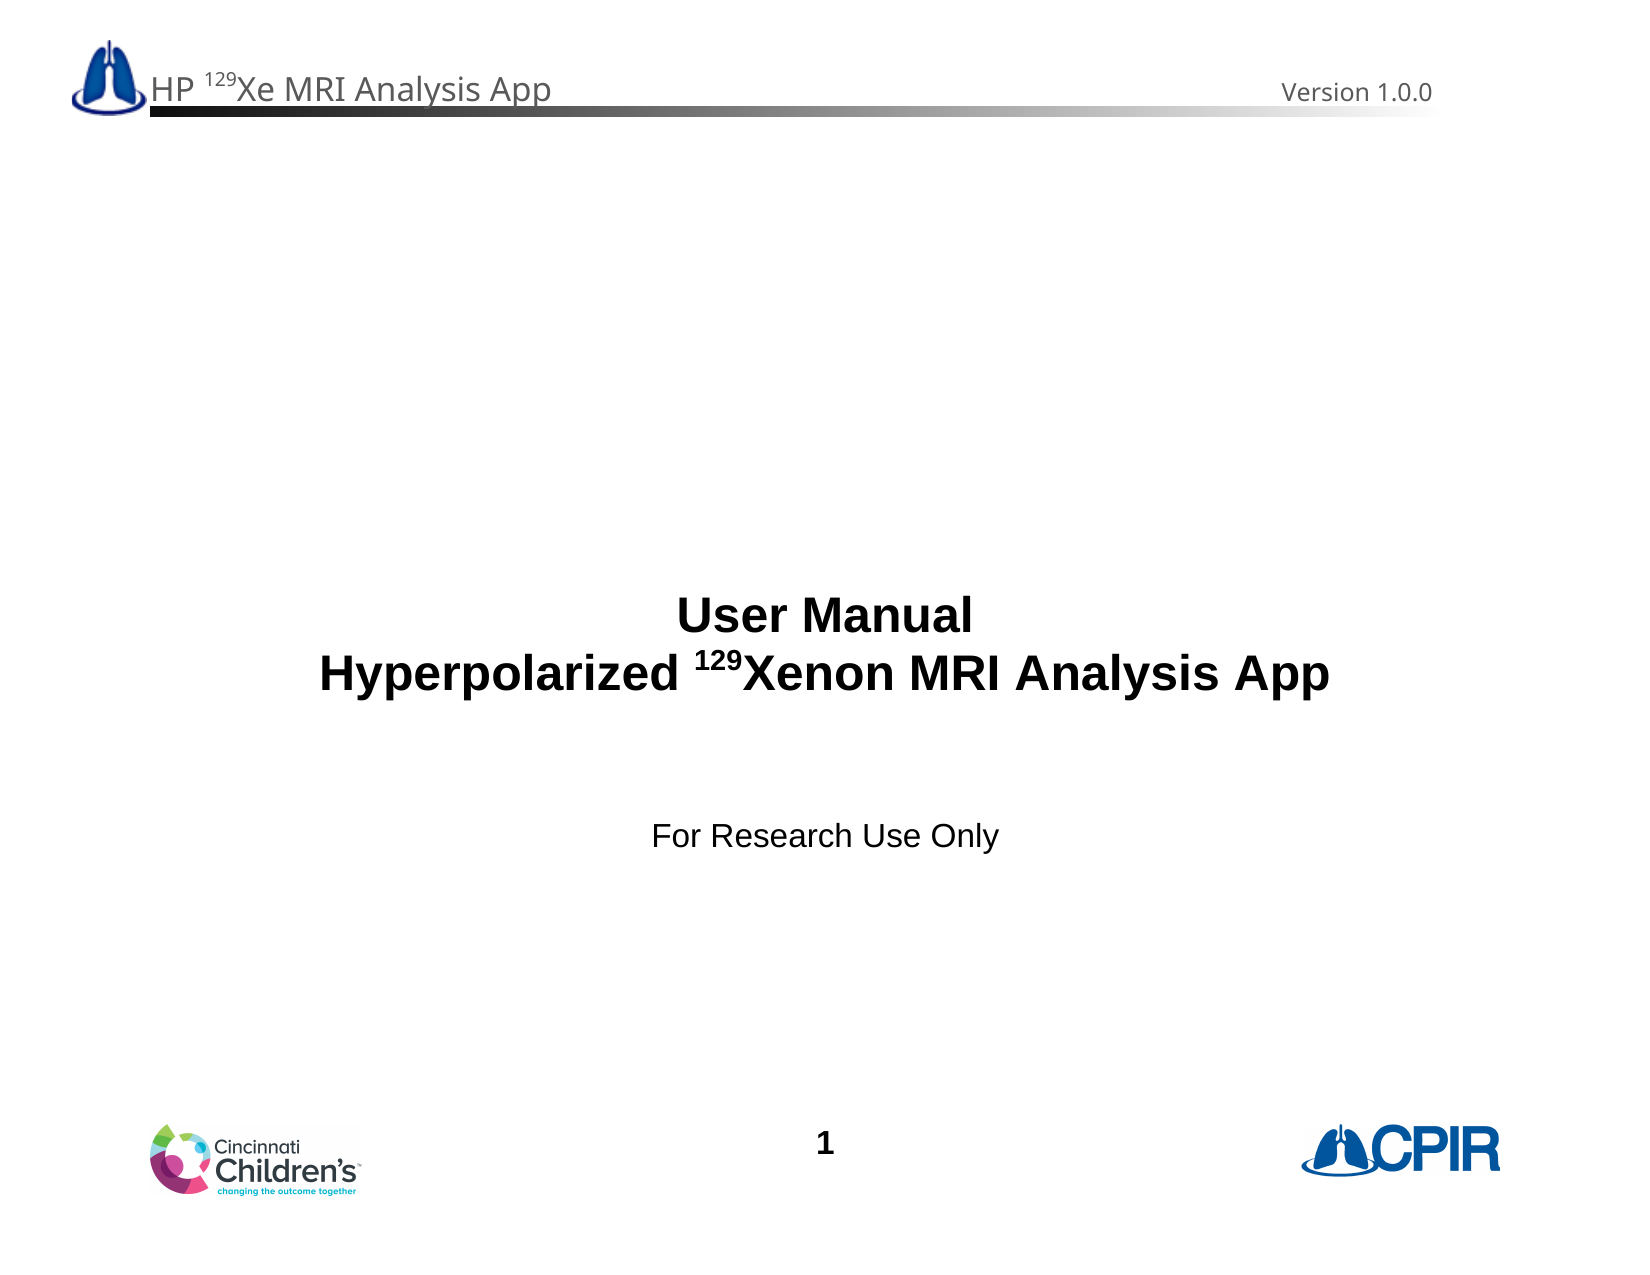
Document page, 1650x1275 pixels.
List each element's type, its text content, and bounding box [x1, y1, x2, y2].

picture [150, 1124, 362, 1196]
text User Manual [150, 586, 1500, 643]
picture [1301, 1124, 1500, 1177]
text Hyperpolarized 129Xenon MRI Analysis App [150, 643, 1500, 701]
text For Research Use Only [150, 816, 1500, 854]
picture [71, 40, 147, 116]
